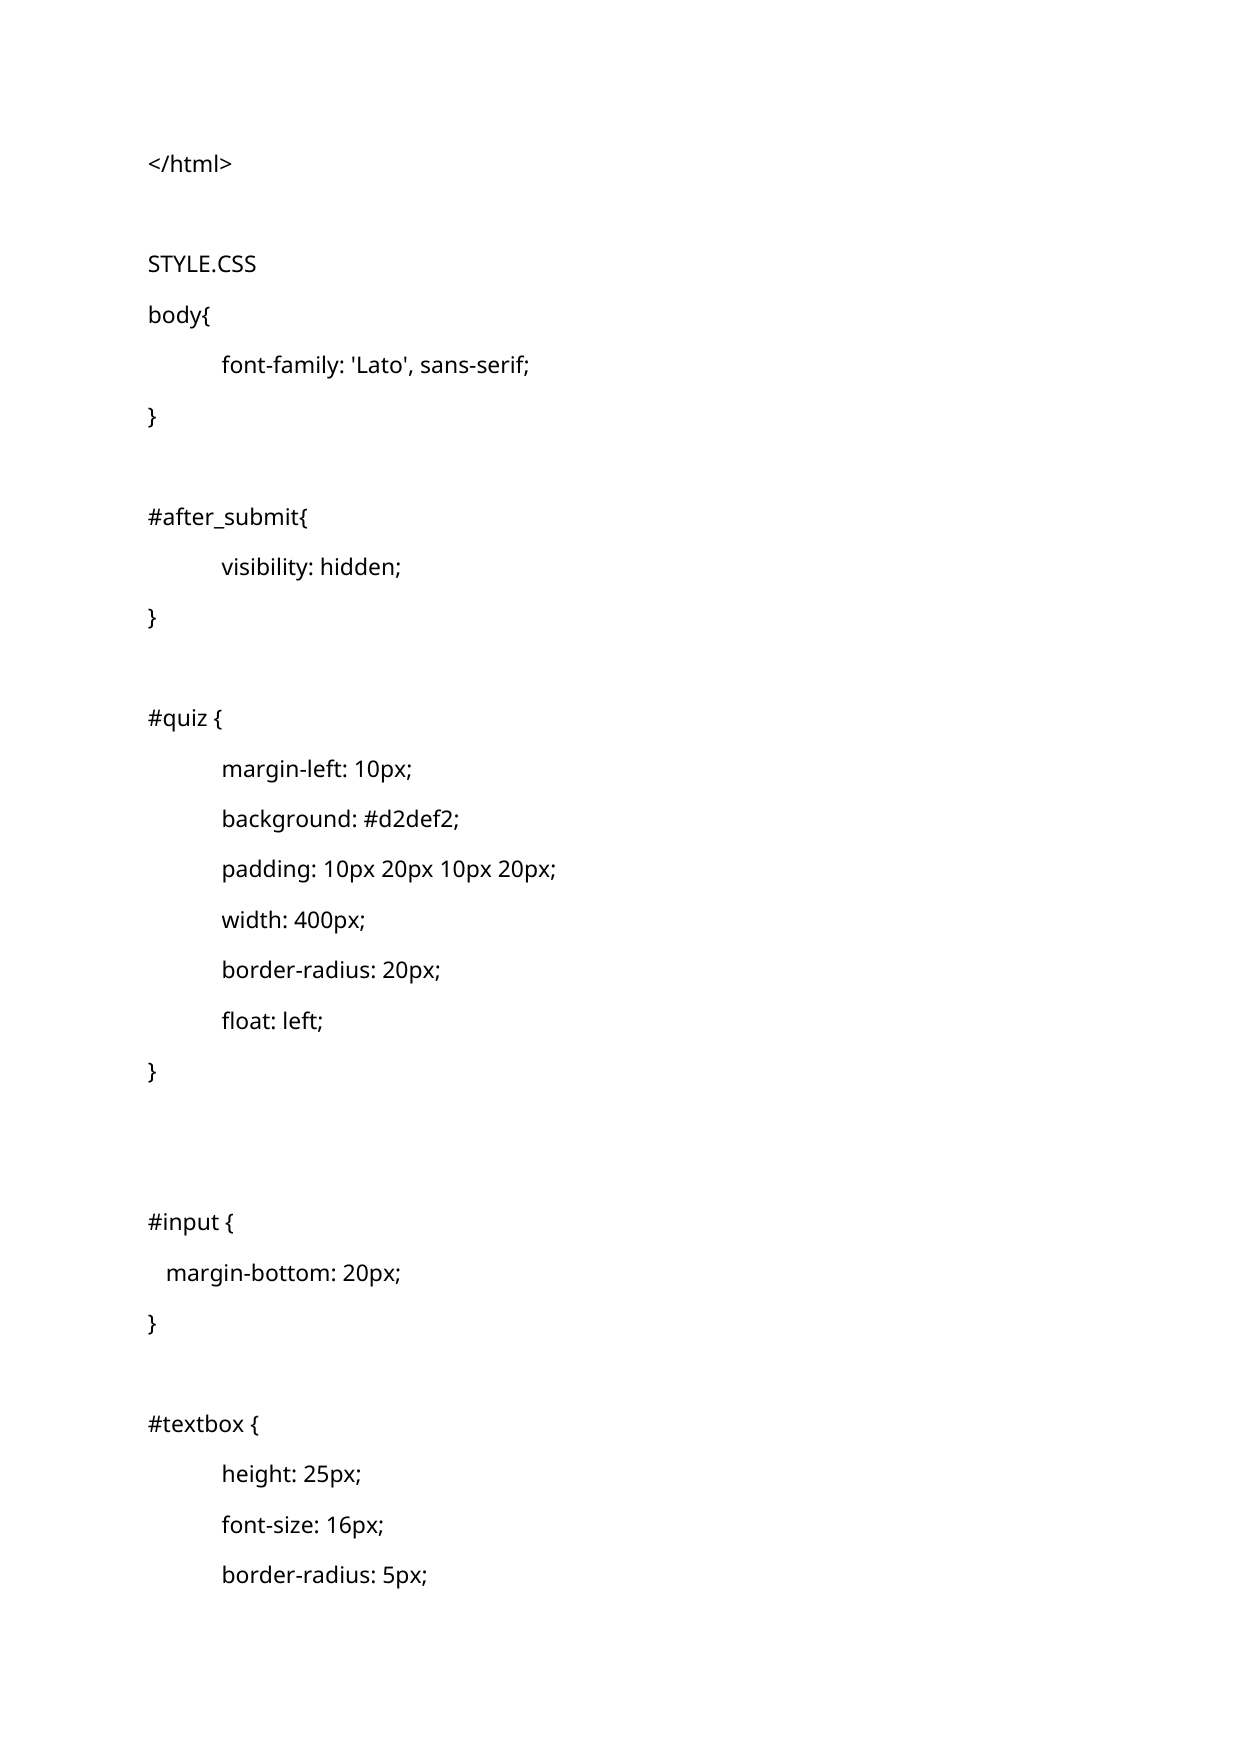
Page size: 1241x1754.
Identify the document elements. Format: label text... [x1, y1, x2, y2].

text padding: 10px 20px 10px 20px; [148, 853, 1093, 885]
text #input { [148, 1206, 1093, 1238]
text STYLE.CSS [148, 248, 1093, 280]
text border-radius: 20px; [148, 954, 1093, 986]
text margin-bottom: 20px; [148, 1257, 1093, 1288]
text margin-left: 10px; [148, 753, 1093, 784]
text border-radius: 5px; [148, 1559, 1093, 1591]
text body{ [148, 299, 1093, 330]
text #quiz { [148, 702, 1093, 733]
text background: #d2def2; [148, 803, 1093, 834]
text } [148, 601, 1093, 633]
text font-size: 16px; [148, 1509, 1093, 1540]
text visibility: hidden; [148, 551, 1093, 582]
text } [148, 400, 1093, 431]
text } [148, 1307, 1093, 1338]
text } [148, 1055, 1093, 1086]
text float: left; [148, 1005, 1093, 1036]
text width: 400px; [148, 904, 1093, 935]
text #textbox { [148, 1408, 1093, 1439]
text height: 25px; [148, 1458, 1093, 1490]
text </html> [148, 148, 1093, 179]
text #after_submit{ [148, 501, 1093, 532]
text font-family: 'Lato', sans-serif; [148, 349, 1093, 381]
